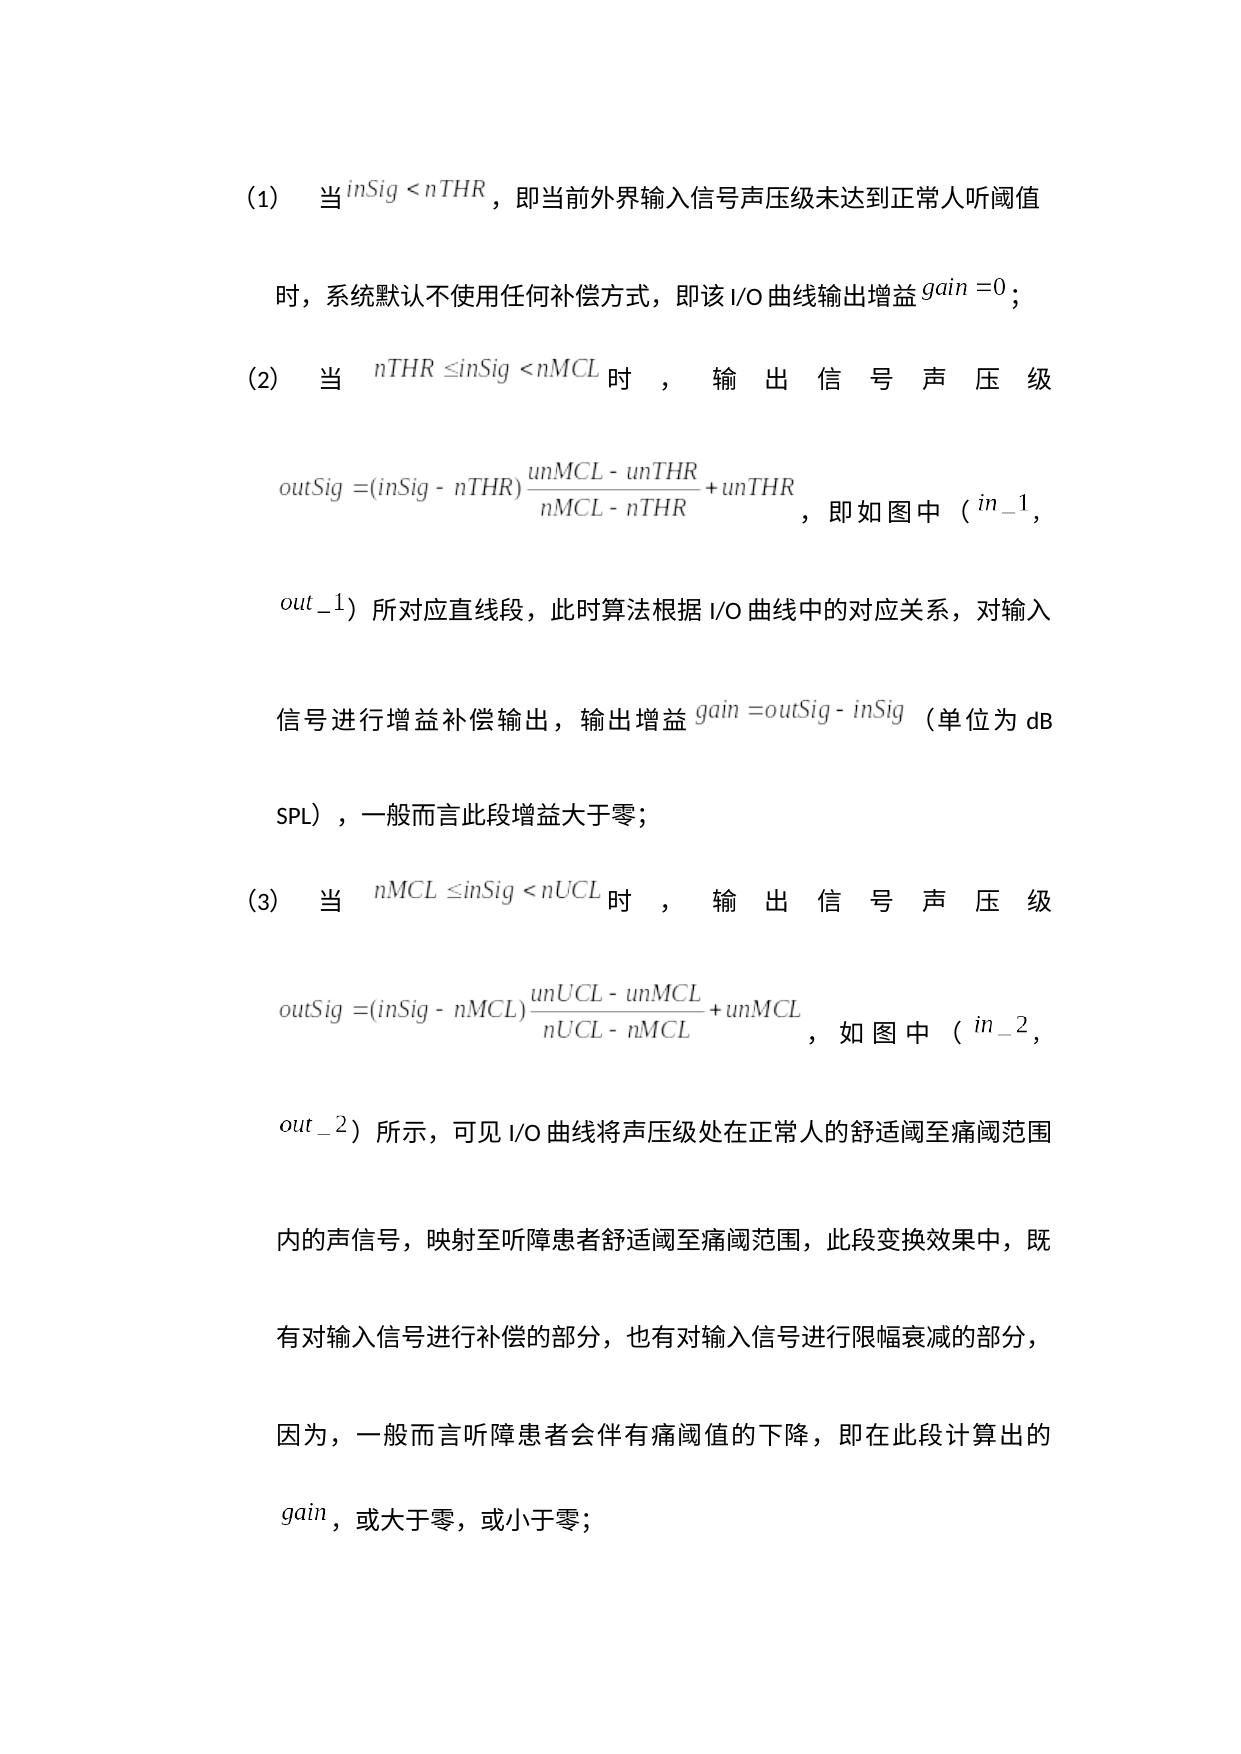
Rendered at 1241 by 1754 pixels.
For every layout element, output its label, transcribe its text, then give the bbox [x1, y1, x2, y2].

list 当，即当前外界输入信号声压级未达到正常人听阈值时，系统默认不使用任何补偿方式，即该I/O曲线输出增益； [231, 162, 1053, 324]
list 当时，输出信号声压级，即如图中（，）所对应直线段，此时算法根据I/O曲线中的对应关系，对输入信号进行增益补偿输出，输出增益（单位为dB SPL），一般而言此段增益大于零； [232, 343, 1053, 846]
list 当时，输出信号声压级，如图中（，）所示，可见I/O曲线将声压级处在正常人的舒适阈至痛阈范围内的声信号，映射至听障患者舒适阈至痛阈范围，此段变换效果中，既有对输入信号进行补偿的部分，也有对输入信号进行限幅衰减的部分，因为，一般而言听障患者会伴有痛阈值的下降，即在此段计算出的，或大于零，或小于零； [232, 864, 1053, 1563]
